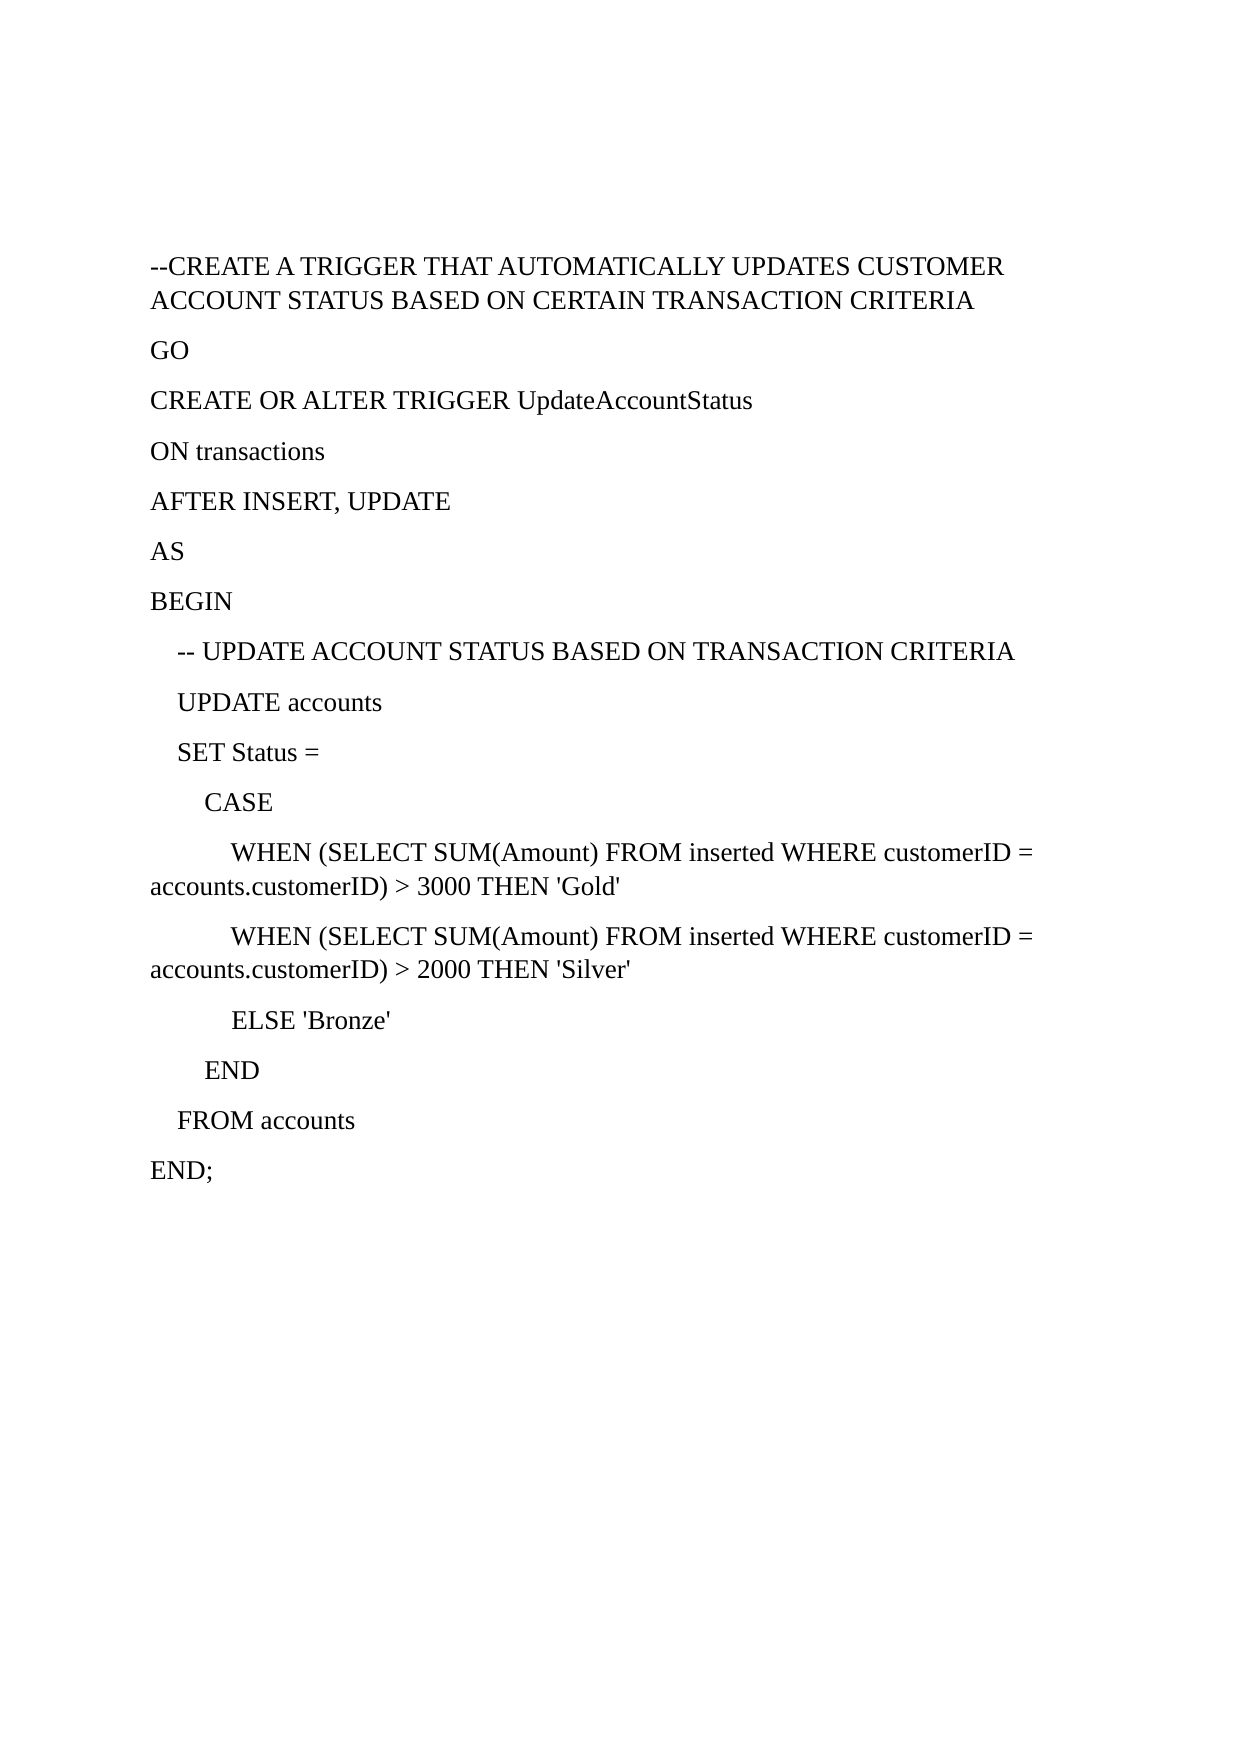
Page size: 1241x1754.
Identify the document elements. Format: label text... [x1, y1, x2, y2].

text -- UPDATE ACCOUNT STATUS BASED ON TRANSACTION CRITERIA [150, 635, 1090, 667]
text SET Status = [150, 736, 1090, 767]
text FROM accounts [150, 1104, 1090, 1135]
text END; [150, 1154, 1090, 1186]
text GO [150, 334, 1090, 365]
text ON transactions [150, 434, 1090, 466]
text BEGIN [150, 585, 1090, 616]
text UPDATE accounts [150, 686, 1090, 717]
text WHEN (SELECT SUM(Amount) FROM inserted WHERE customerID = accounts.customerID) > 2000 THEN 'Silver' [150, 920, 1090, 985]
text ELSE 'Bronze' [150, 1004, 1090, 1035]
text --CREATE A TRIGGER THAT AUTOMATICALLY UPDATES CUSTOMER ACCOUNT STATUS BASED ON CERTAIN TRANSACTION CRITERIA [150, 250, 1090, 315]
text AS [150, 535, 1090, 566]
text WHEN (SELECT SUM(Amount) FROM inserted WHERE customerID = accounts.customerID) > 3000 THEN 'Gold' [150, 836, 1090, 901]
text END [150, 1054, 1090, 1085]
text CASE [150, 786, 1090, 817]
text AFTER INSERT, UPDATE [150, 485, 1090, 516]
text CREATE OR ALTER TRIGGER UpdateAccountStatus [150, 384, 1090, 416]
